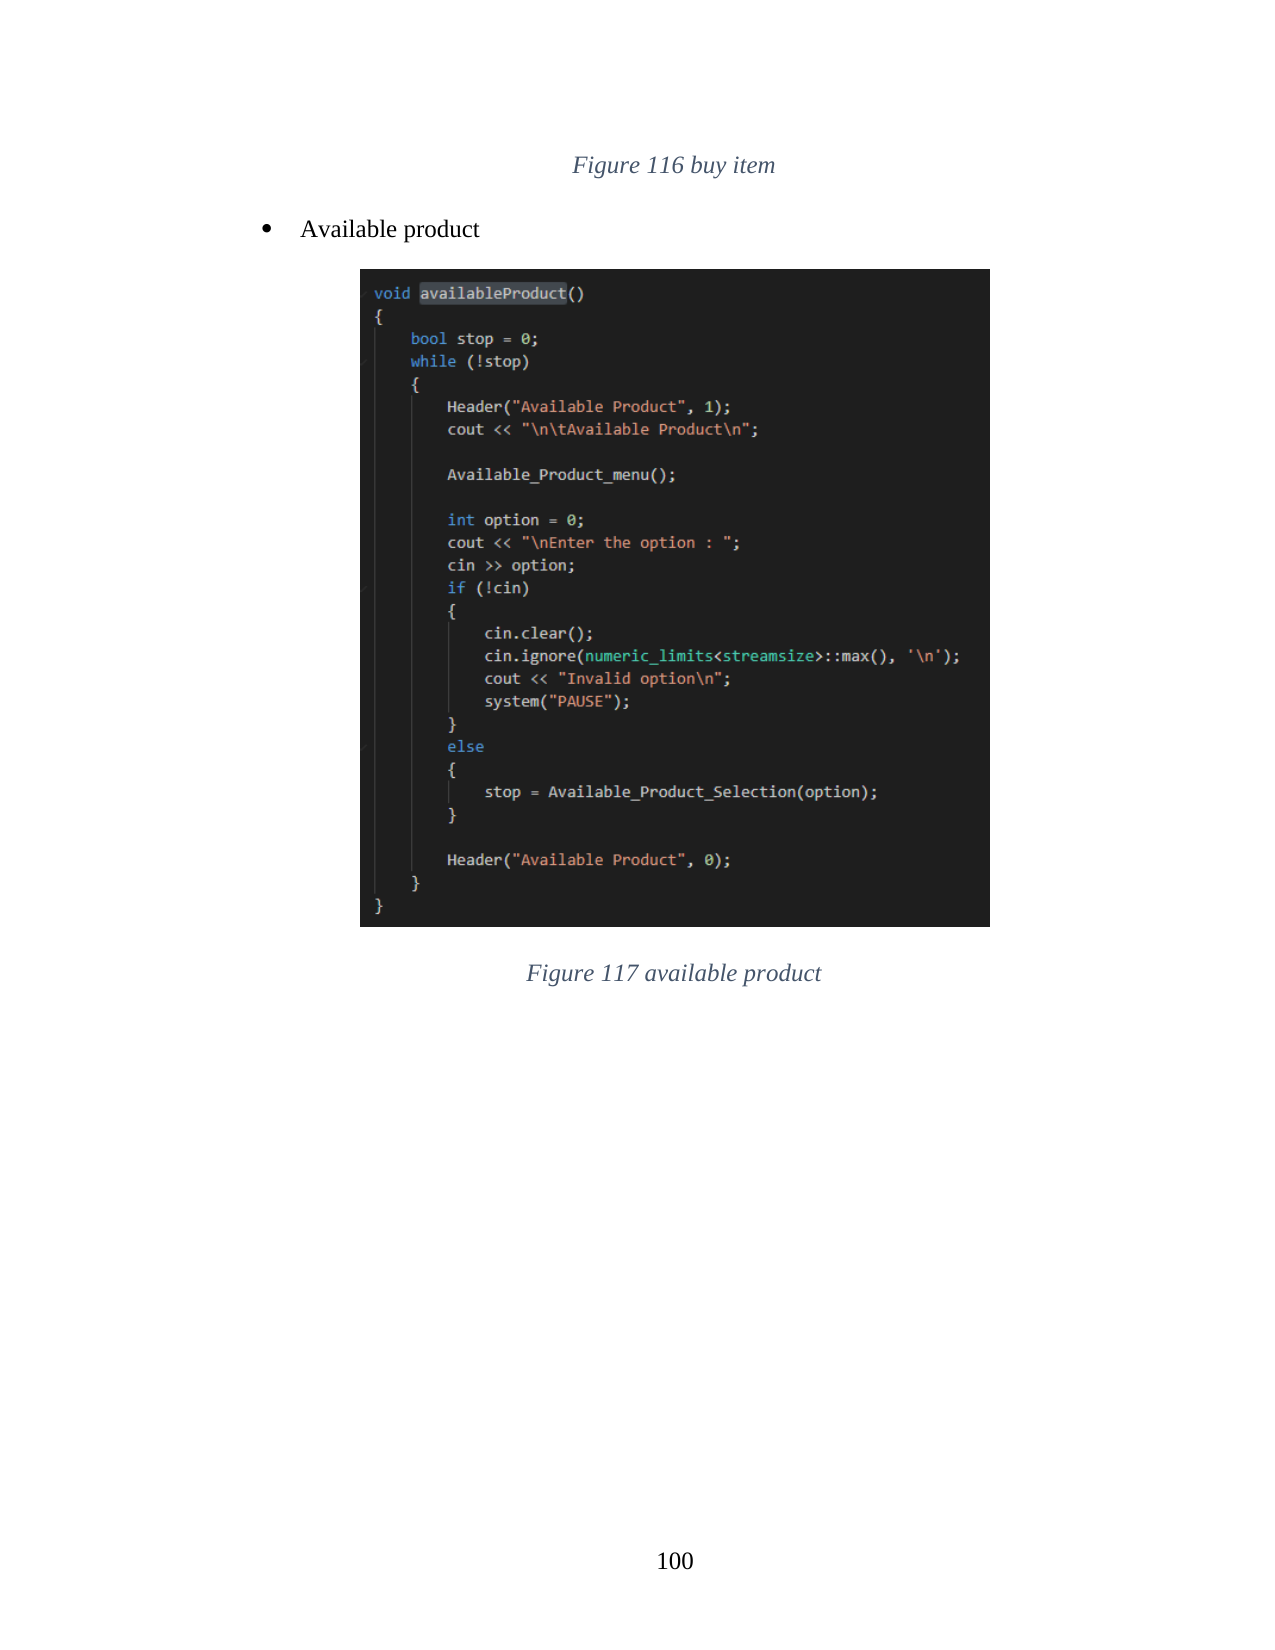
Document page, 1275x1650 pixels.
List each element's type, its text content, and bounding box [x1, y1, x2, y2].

text Figure 117 available product [225, 958, 1125, 986]
subtitle Available product [262, 214, 1125, 243]
text Figure 116 buy item [225, 150, 1125, 179]
picture [360, 269, 990, 927]
